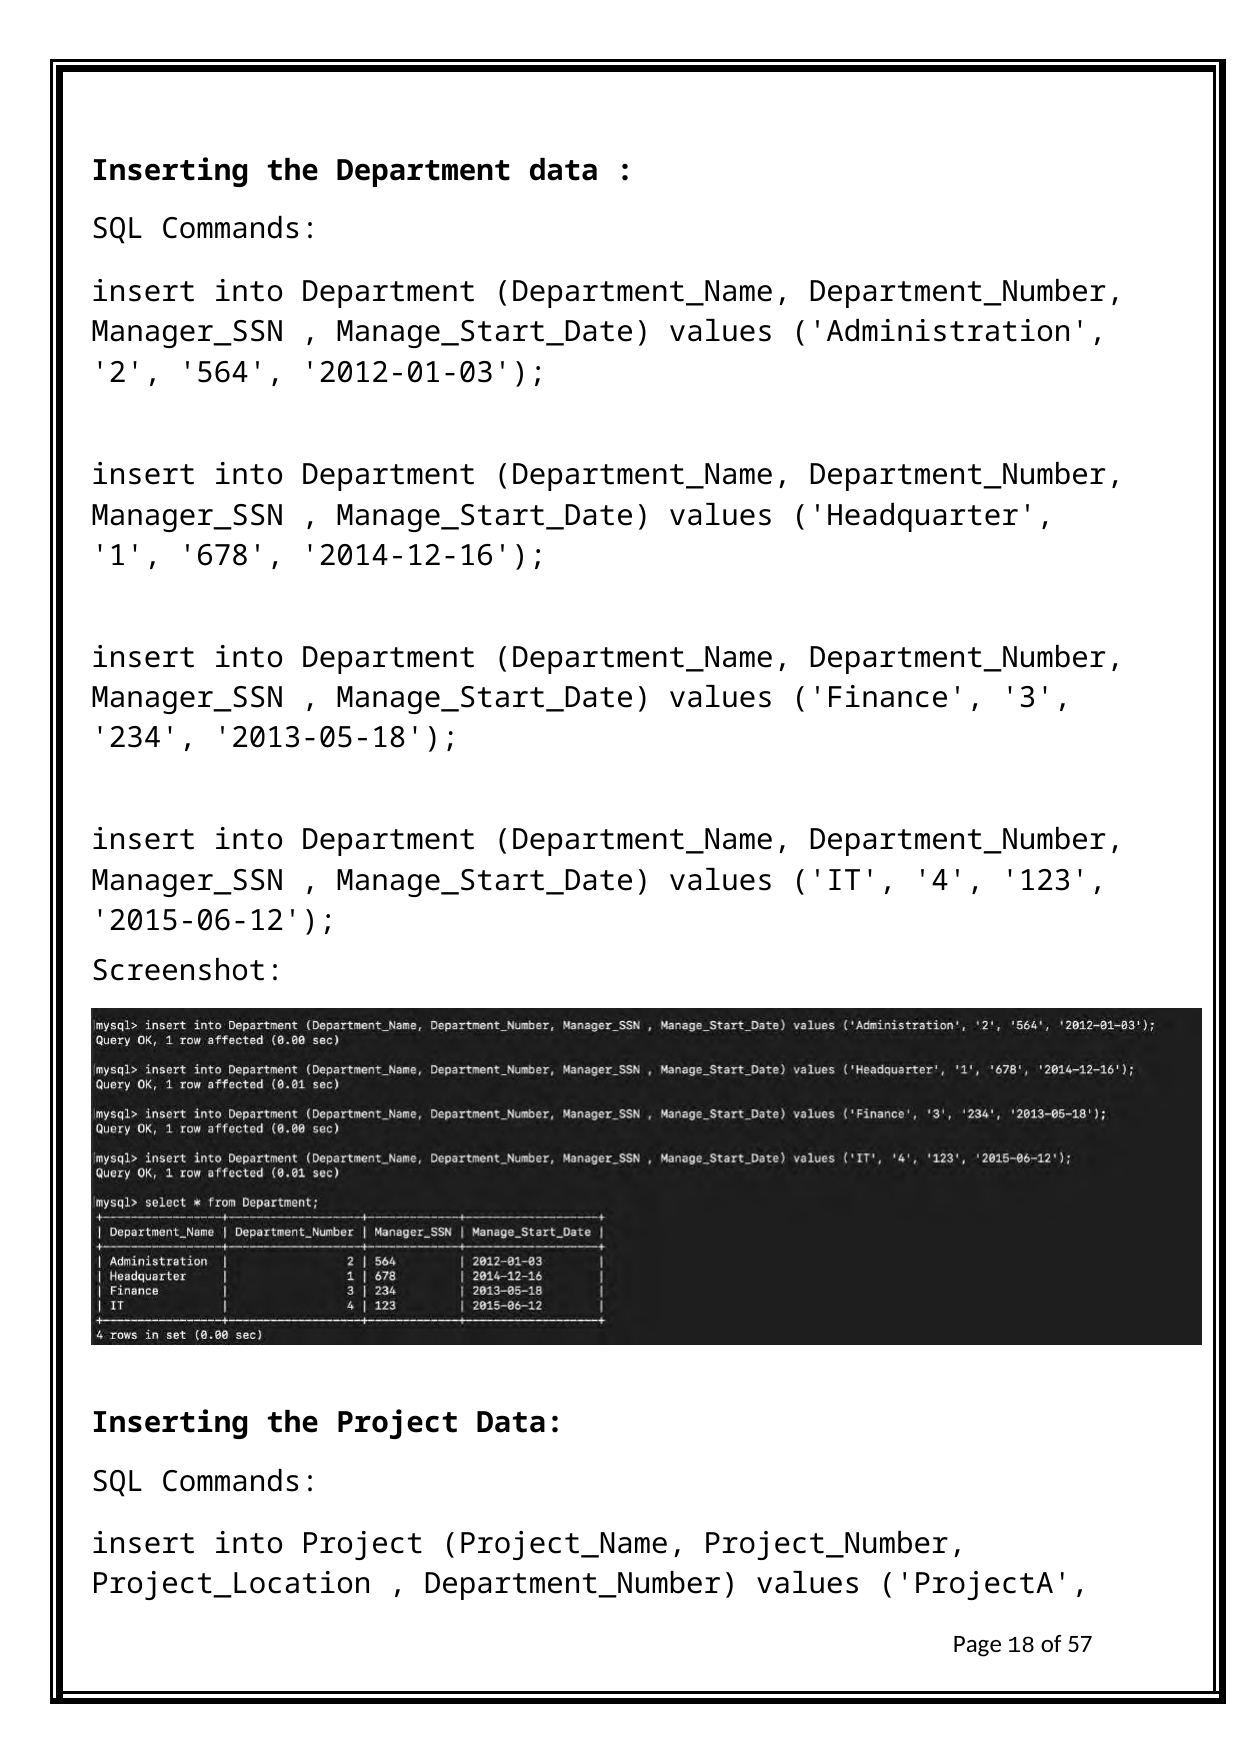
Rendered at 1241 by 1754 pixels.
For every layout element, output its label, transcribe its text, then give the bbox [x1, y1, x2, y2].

text insert into Department (Department_Name, Department_Number, Manager_SSN , Manage_Start_Date) values ('Headquarter', '1', '678', '2014-12-16'); [91, 453, 1128, 574]
text insert into Department (Department_Name, Department_Number, Manager_SSN , Manage_Start_Date) values ('Finance', '3', '234', '2013-05-18'); [91, 636, 1128, 756]
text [91, 1522, 1213, 1602]
text SQL Commands: [91, 1460, 1213, 1499]
text insert into Department (Department_Name, Department_Number, Manager_SSN , Manage_Start_Date) values ('Administration', '2', '564', '2012-01-03'); [91, 270, 1128, 391]
subtitle Inserting the Department data : [91, 149, 1213, 189]
text SQL Commands: [91, 208, 1213, 247]
picture [91, 1008, 1202, 1345]
text insert into Department (Department_Name, Department_Number, Manager_SSN , Manage_Start_Date) values ('IT', '4', '123', '2015-06-12'); [91, 818, 1128, 939]
text Screenshot: [91, 950, 1213, 989]
subtitle Inserting the Project Data: [91, 1401, 1213, 1441]
